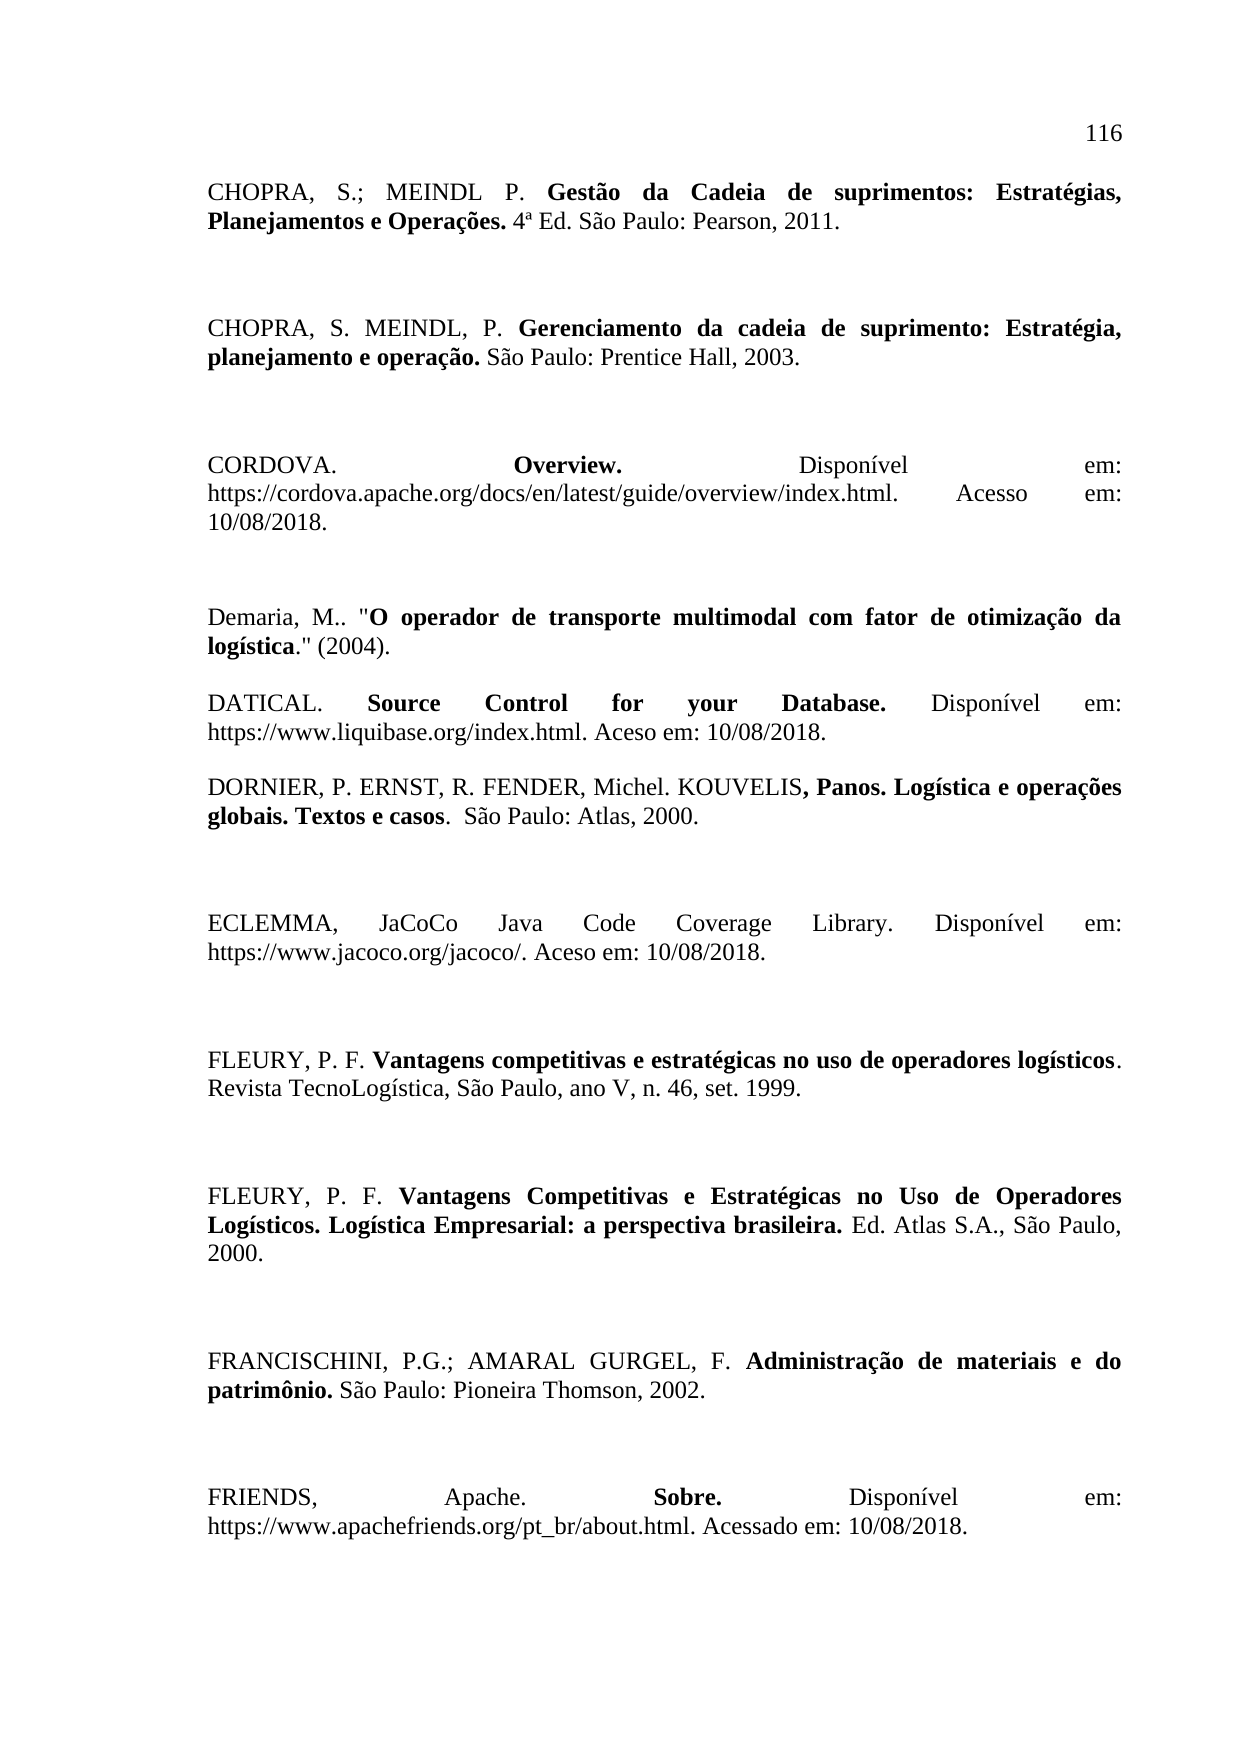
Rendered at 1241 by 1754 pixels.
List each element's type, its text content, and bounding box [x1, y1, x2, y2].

text CORDOVA. Overview. Disponível em: https://cordova.apache.org/docs/en/latest/guide/overview/index.html. Acesso em: 10/08/2018. [207, 450, 1122, 536]
text DATICAL. Source Control for your Database. Disponível em: https://www.liquibase.org/index.html. Aceso em: 10/08/2018. [207, 688, 1122, 746]
text FLEURY, P. F. Vantagens competitivas e estratégicas no uso de operadores logísticos. Revista TecnoLogística, São Paulo, ano V, n. 46, set. 1999. [207, 1045, 1122, 1102]
text CHOPRA, S.; MEINDL P. Gestão da Cadeia de suprimentos: Estratégias, Planejamentos e Operações. 4ª Ed. São Paulo: Pearson, 2011. [207, 177, 1122, 235]
text DORNIER, P. ERNST, R. FENDER, Michel. KOUVELIS, Panos. Logística e operações globais. Textos e casos. São Paulo: Atlas, 2000. [207, 772, 1122, 830]
text FLEURY, P. F. Vantagens Competitivas e Estratégicas no Uso de Operadores Logísticos. Logística Empresarial: a perspectiva brasileira. Ed. Atlas S.A., São Paulo, 2000. [207, 1181, 1122, 1267]
text Demaria, M.. "O operador de transporte multimodal com fator de otimização da logística." (2004). [207, 602, 1122, 660]
text FRIENDS, Apache. Sobre. Disponível em: https://www.apachefriends.org/pt_br/about.html. Acessado em: 10/08/2018. [207, 1482, 1122, 1540]
text CHOPRA, S. MEINDL, P. Gerenciamento da cadeia de suprimento: Estratégia, planejamento e operação. São Paulo: Prentice Hall, 2003. [207, 313, 1122, 371]
text ECLEMMA, JaCoCo Java Code Coverage Library. Disponível em: https://www.jacoco.org/jacoco/. Aceso em: 10/08/2018. [207, 908, 1122, 966]
text FRANCISCHINI, P.G.; AMARAL GURGEL, F. Administração de materiais e do patrimônio. São Paulo: Pioneira Thomson, 2002. [207, 1346, 1122, 1403]
